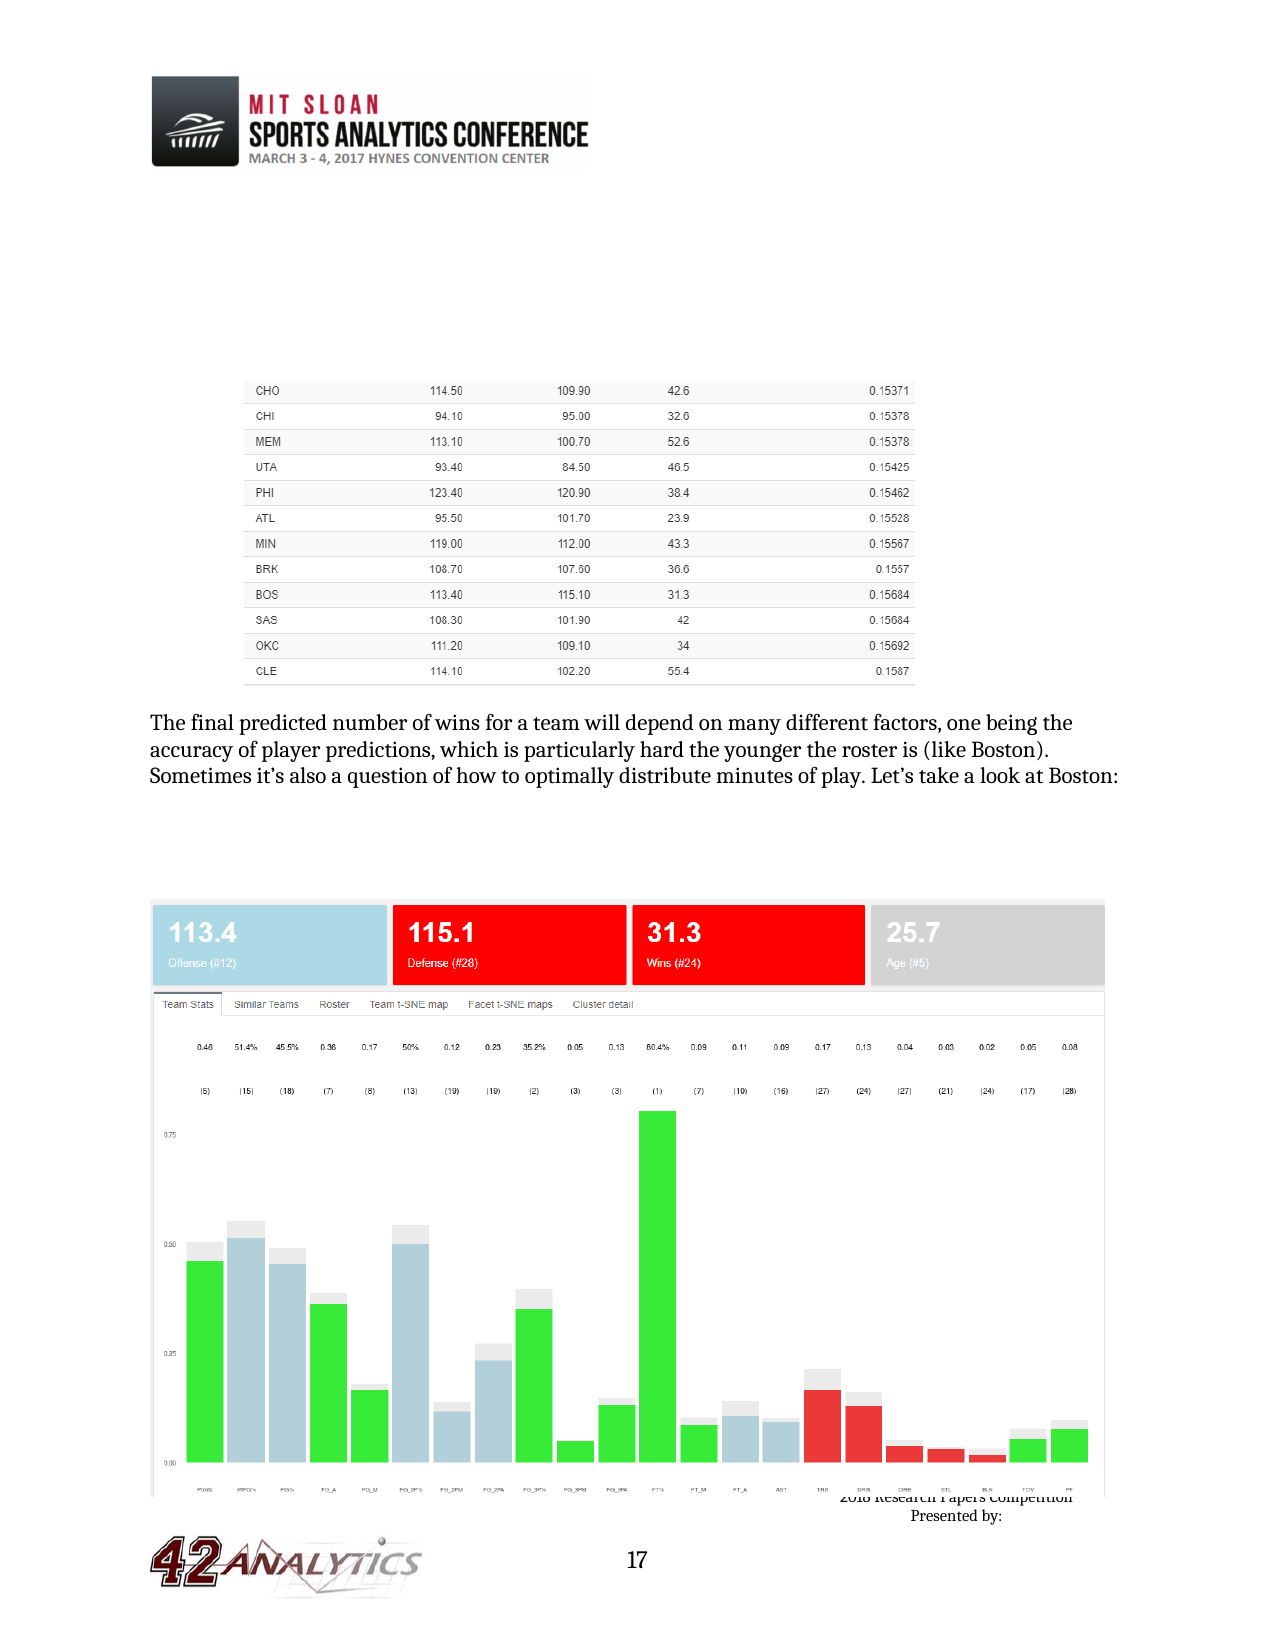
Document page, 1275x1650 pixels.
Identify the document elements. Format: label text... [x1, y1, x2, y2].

text The final predicted number of wins for a team will depend on many different factors, one being the accuracy of player predictions, which is particularly hard the younger the roster is (like Boston). Sometimes it’s also a question of how to optimally distribute minutes of play. Let’s take a look at Boston: [150, 710, 1125, 789]
picture [243, 381, 915, 686]
picture [150, 899, 1106, 1497]
picture [150, 75, 591, 170]
picture [131, 1517, 433, 1612]
